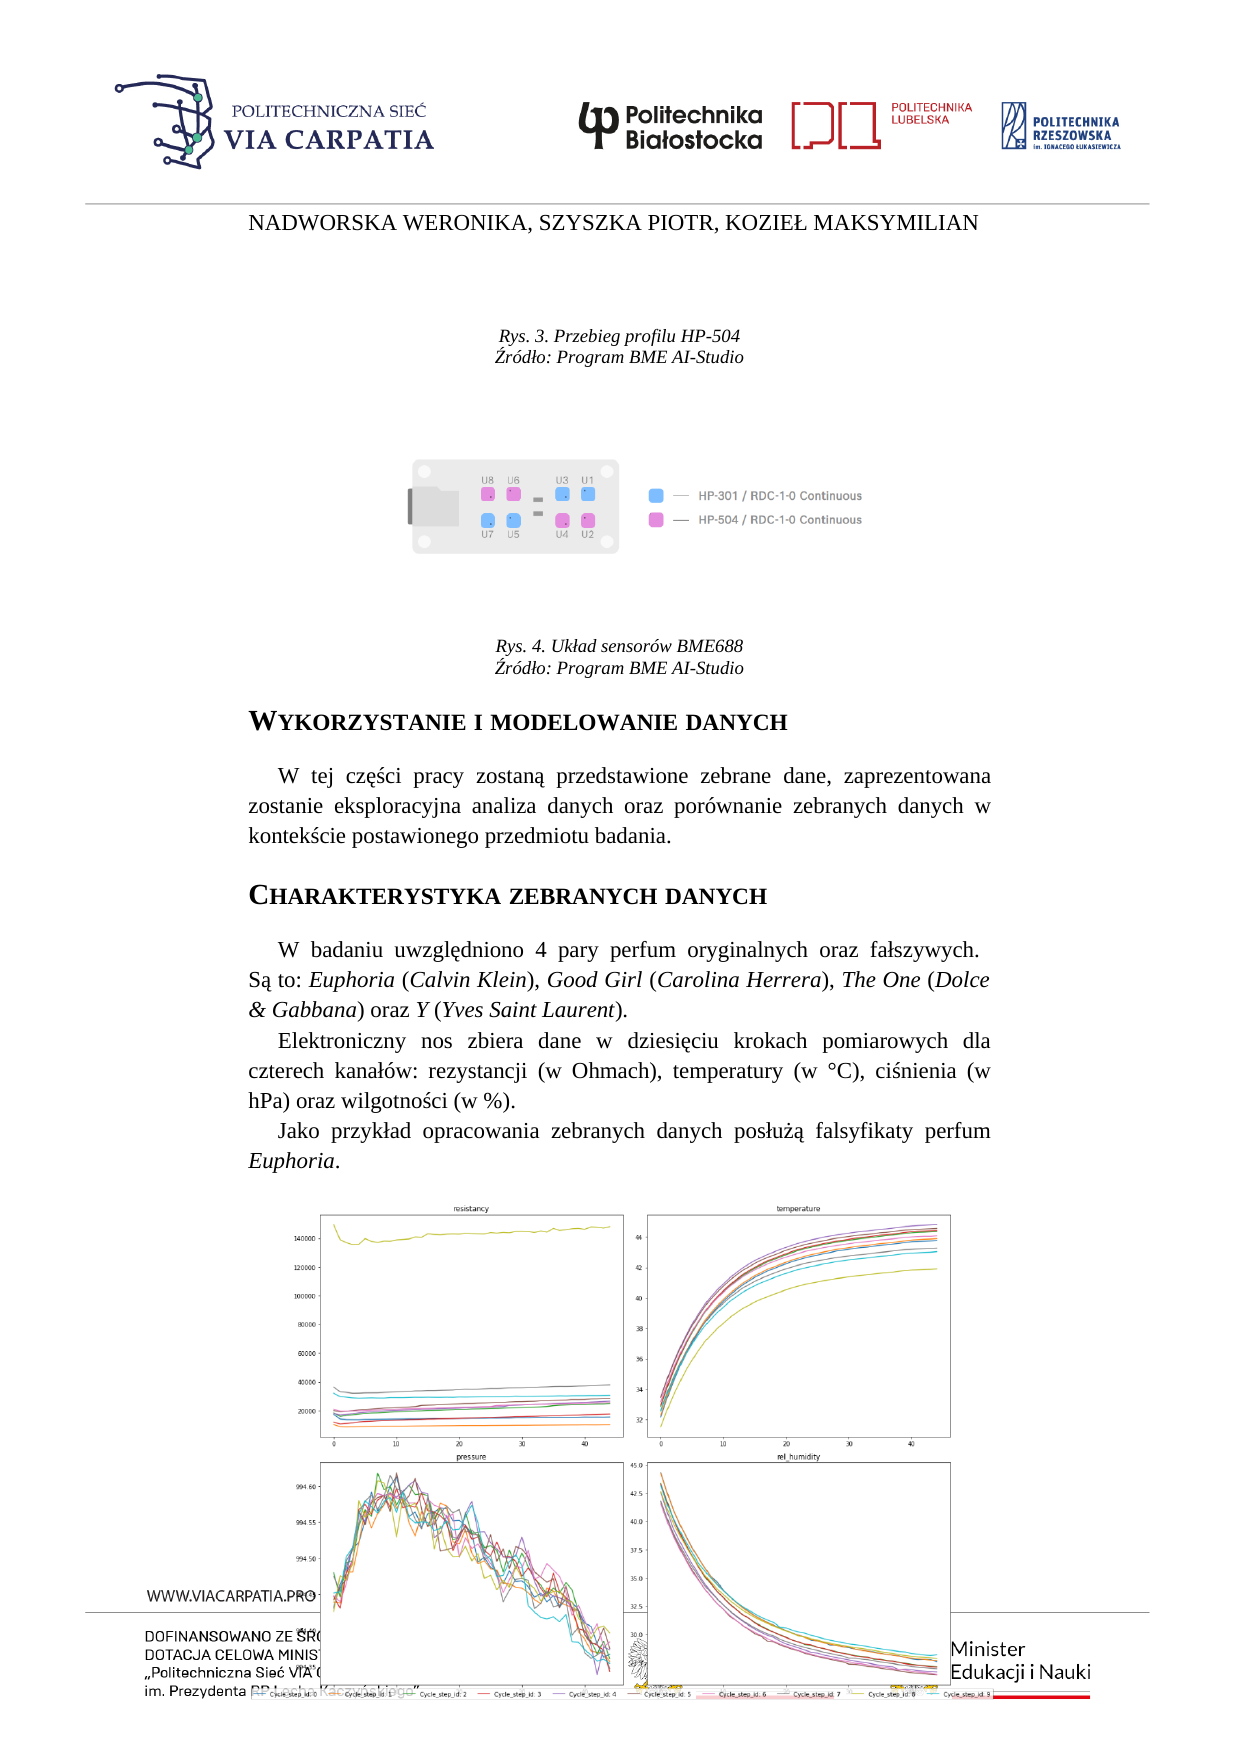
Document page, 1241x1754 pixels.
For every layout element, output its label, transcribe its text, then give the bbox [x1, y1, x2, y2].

text Rys. 3. Przebieg profilu HP-504 Źródło: Program BME AI-Studio [248, 325, 992, 368]
text W badaniu uwzględniono 4 pary perfum oryginalnych oraz fałszywych. Są to: Euphoria (Calvin Klein), Good Girl (Carolina Herrera), The One (Dolce & Gabbana) oraz Y (Yves Saint Laurent). [248, 936, 992, 1023]
text W tej części pracy zostaną przedstawione zebrane dane, zaprezentowana zostanie eksploracyjna analiza danych oraz porównanie zebranych danych w kontekście postawionego przedmiotu badania. [248, 762, 992, 849]
subtitle Charakterystyka zebranych danych [248, 877, 992, 911]
text Jako przykład opracowania zebranych danych posłużą falsyfikaty perfum Euphoria. [248, 1117, 992, 1174]
text Elektroniczny nos zbiera dane w dziesięciu krokach pomiarowych dla czterech kanałów: rezystancji (w Ohmach), temperatury (w °C), ciśnienia (w hPa) oraz wilgotności (w %). [248, 1027, 992, 1113]
text Rys. 4. Układ sensorów BME688 Źródło: Program BME AI-Studio [248, 635, 992, 678]
picture [0, 2, 1237, 1754]
subtitle Wykorzystanie i modelowanie danych [248, 703, 992, 737]
